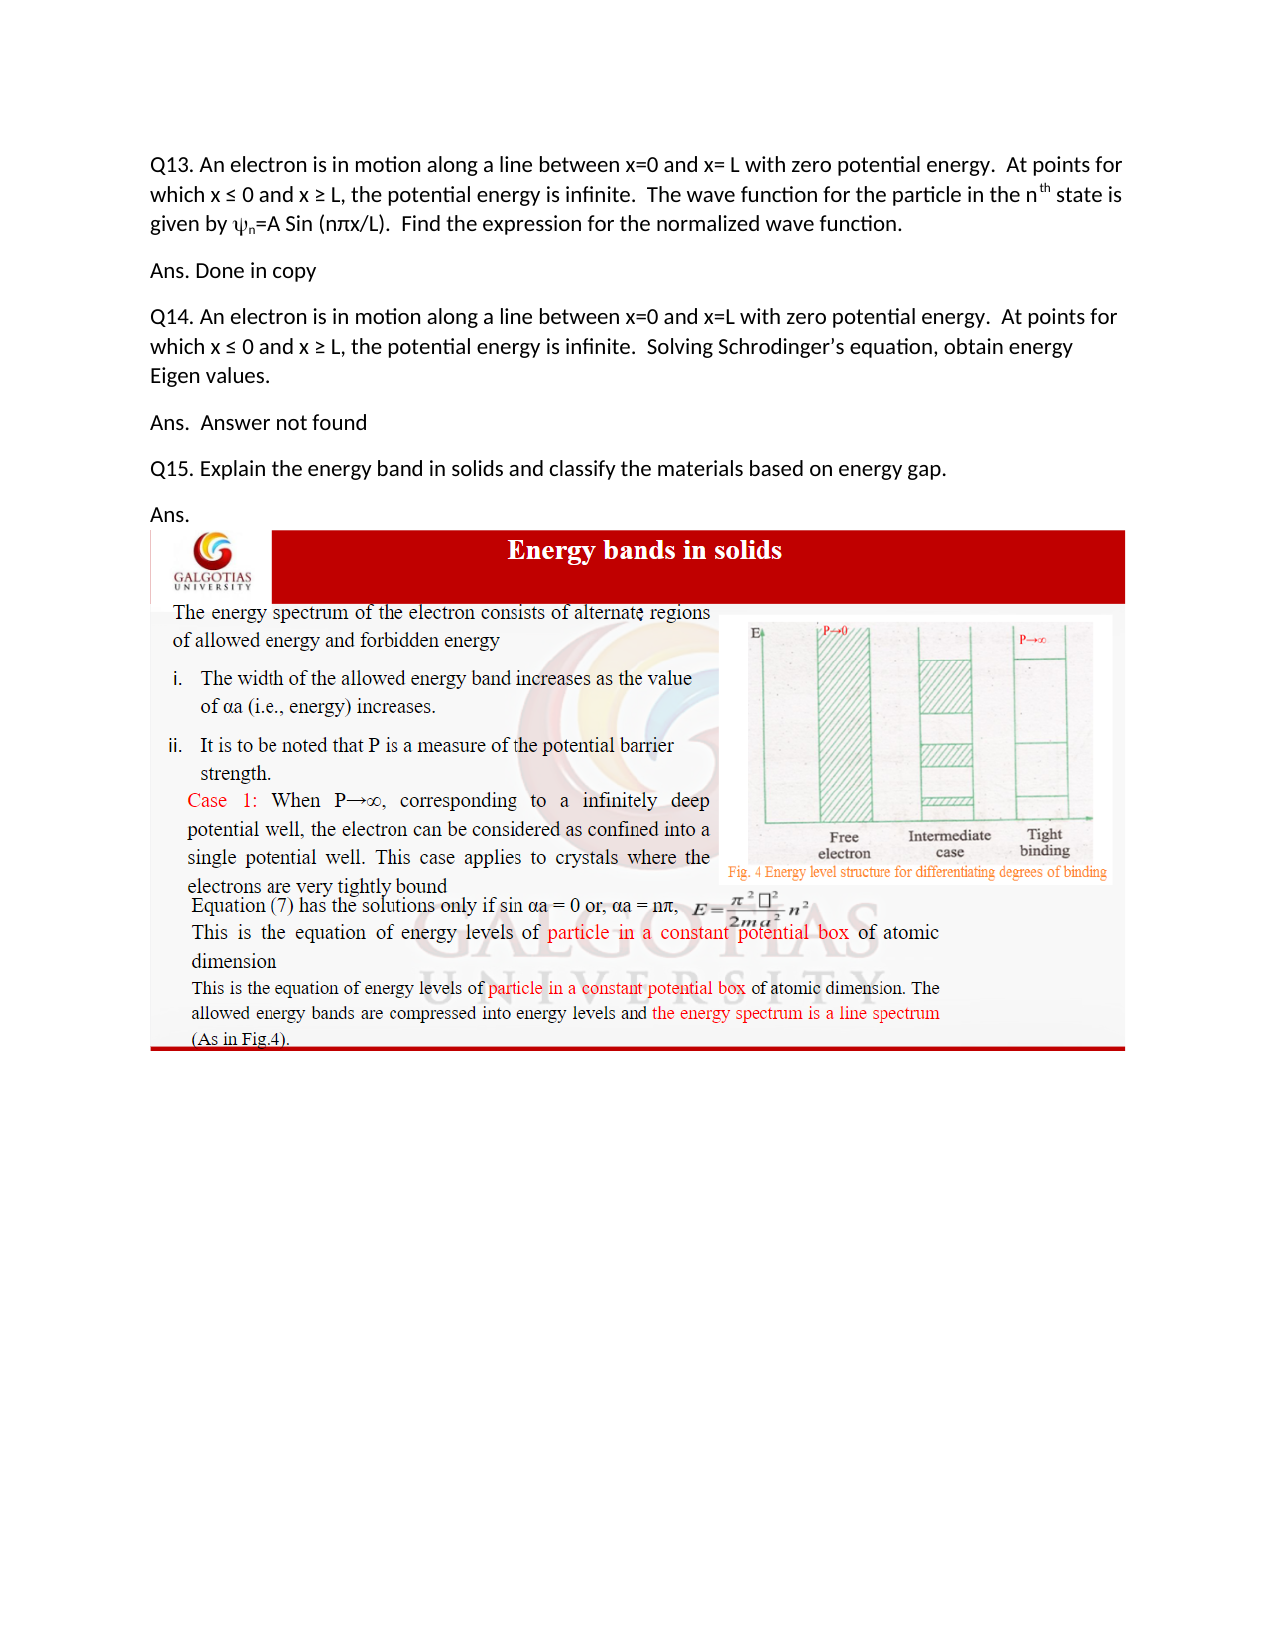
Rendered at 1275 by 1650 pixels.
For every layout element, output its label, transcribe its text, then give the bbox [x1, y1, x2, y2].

text Q15. Explain the energy band in solids and classify the materials based on energy gap. [150, 454, 1125, 482]
picture [150, 530, 1125, 1051]
text Q13. An electron is in motion along a line between x=0 and x= L with zero potential energy. At points for which x ≤ 0 and x ≥ L, the potential energy is infinite. The wave function for the particle in the nth state is given by n=A Sin (nπx/L). Find the expression for the normalized wave function. [150, 150, 1125, 237]
text Ans. Answer not found [150, 408, 1125, 436]
text Ans. Done in copy [150, 256, 1125, 284]
text Q14. An electron is in motion along a line between x=0 and x=L with zero potential energy. At points for which x ≤ 0 and x ≥ L, the potential energy is infinite. Solving Schrodinger’s equation, obtain energy Eigen values. [150, 302, 1125, 389]
text Ans. [150, 501, 1125, 530]
